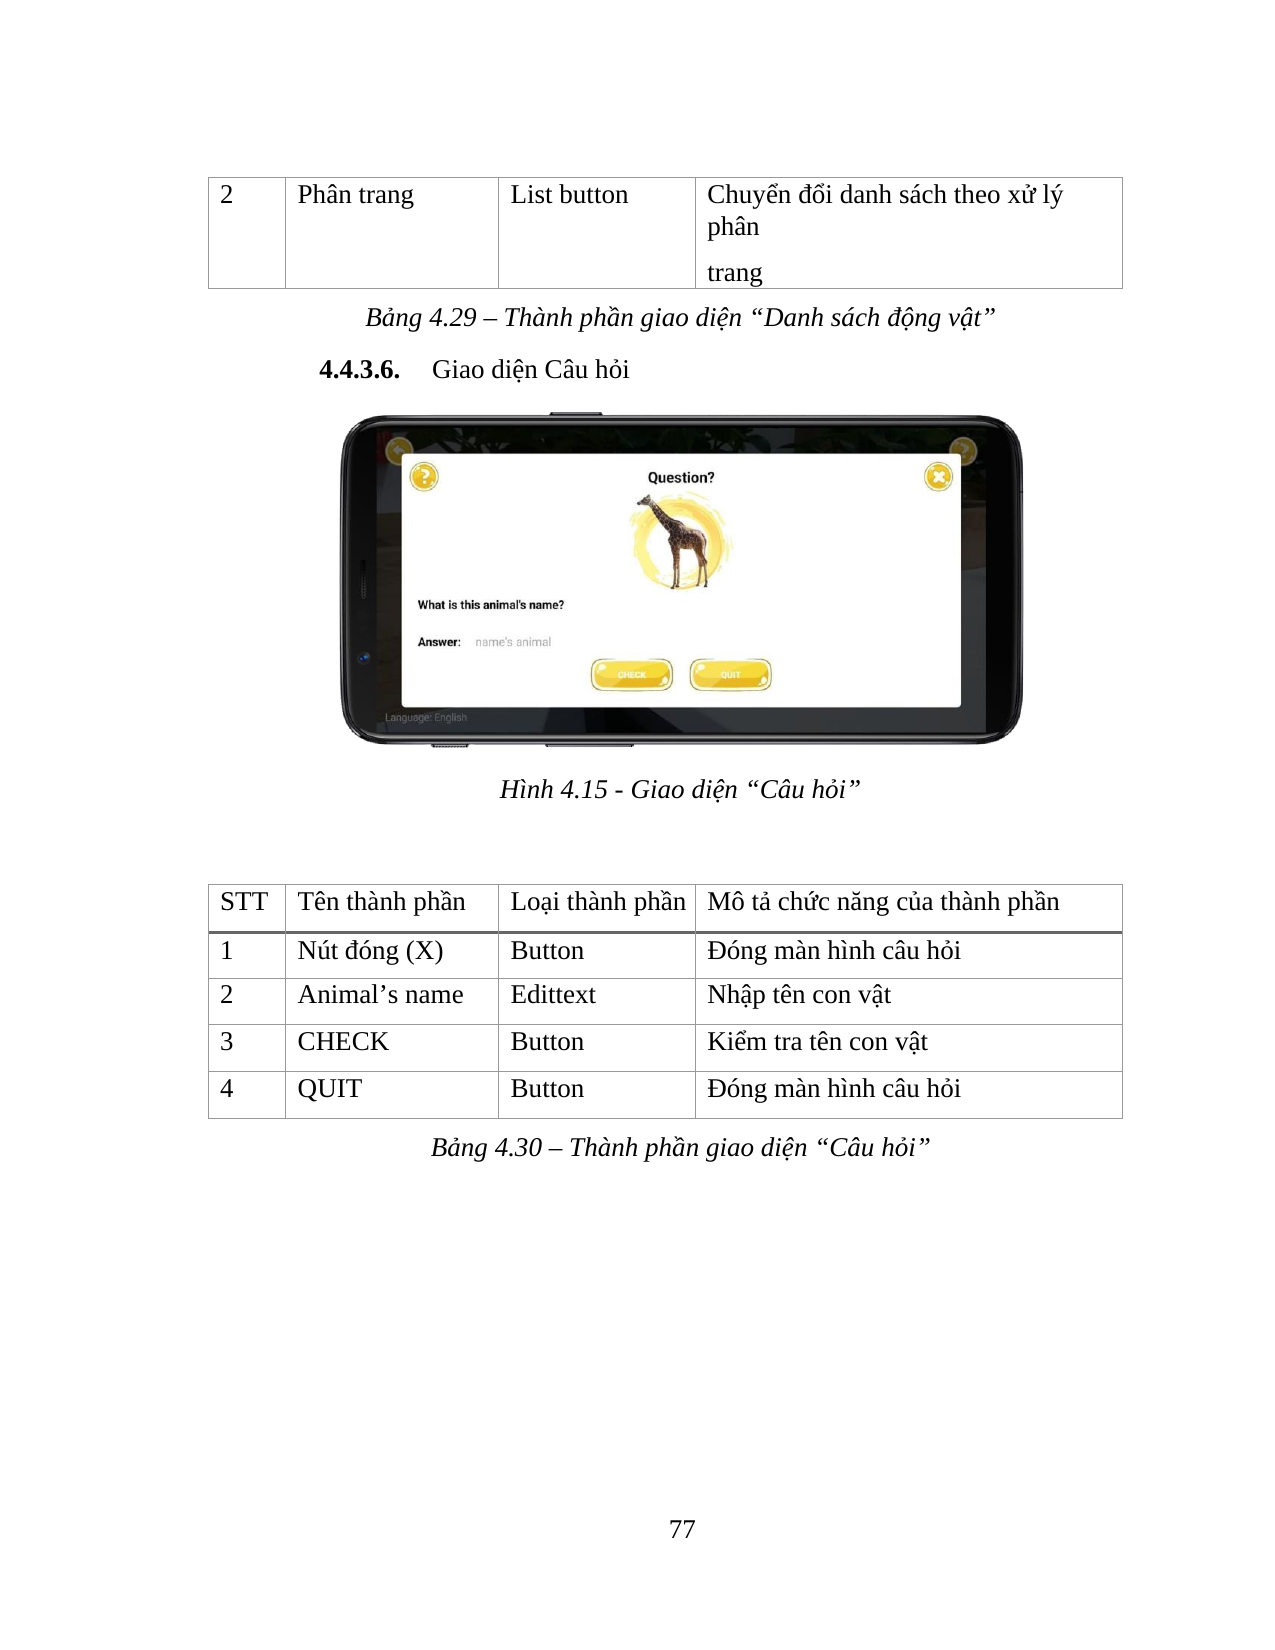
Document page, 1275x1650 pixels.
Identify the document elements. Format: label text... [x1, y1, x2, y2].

table_header STT [209, 885, 285, 931]
table_header Mô tả chức năng của thành phần [696, 885, 1122, 931]
table_cell Nhập tên con vật [696, 979, 1122, 1024]
table_cell 2 [209, 979, 285, 1024]
picture [339, 412, 1024, 748]
text Hình 4.15 - Giao diện “Câu hỏi” [412, 748, 951, 804]
table_cell Đóng màn hình câu hỏi [696, 934, 1122, 977]
table_cell CHECK [286, 1025, 498, 1071]
table_cell Button [499, 1025, 695, 1071]
table_cell 1 [209, 934, 285, 977]
table_header Tên thành phần [286, 885, 498, 931]
table_header 2 [209, 178, 285, 287]
table_cell 4 [209, 1072, 285, 1117]
text Bảng 4.29 – Thành phần giao diện “Danh sách động vật” [356, 301, 1008, 332]
table_header List button [499, 178, 695, 287]
table_header Loại thành phần [499, 885, 695, 931]
table_cell Nút đóng (X) [286, 934, 498, 977]
table_cell Animal’s name [286, 979, 498, 1024]
table_cell Đóng màn hình câu hỏi [696, 1072, 1122, 1117]
table_cell Button [499, 934, 695, 977]
table_cell QUIT [286, 1072, 498, 1117]
table_header Phân trang [286, 178, 498, 287]
text Bảng 4.30 – Thành phần giao diện “Câu hỏi” [412, 1131, 952, 1162]
table_cell Kiểm tra tên con vật [696, 1025, 1122, 1071]
table_header Chuyển đổi danh sách theo xử lý phân trang [696, 178, 1122, 287]
table_cell Edittext [499, 979, 695, 1024]
table_cell 3 [209, 1025, 285, 1071]
table_cell Button [499, 1072, 695, 1117]
list Giao diện Câu hỏi [319, 353, 1219, 384]
